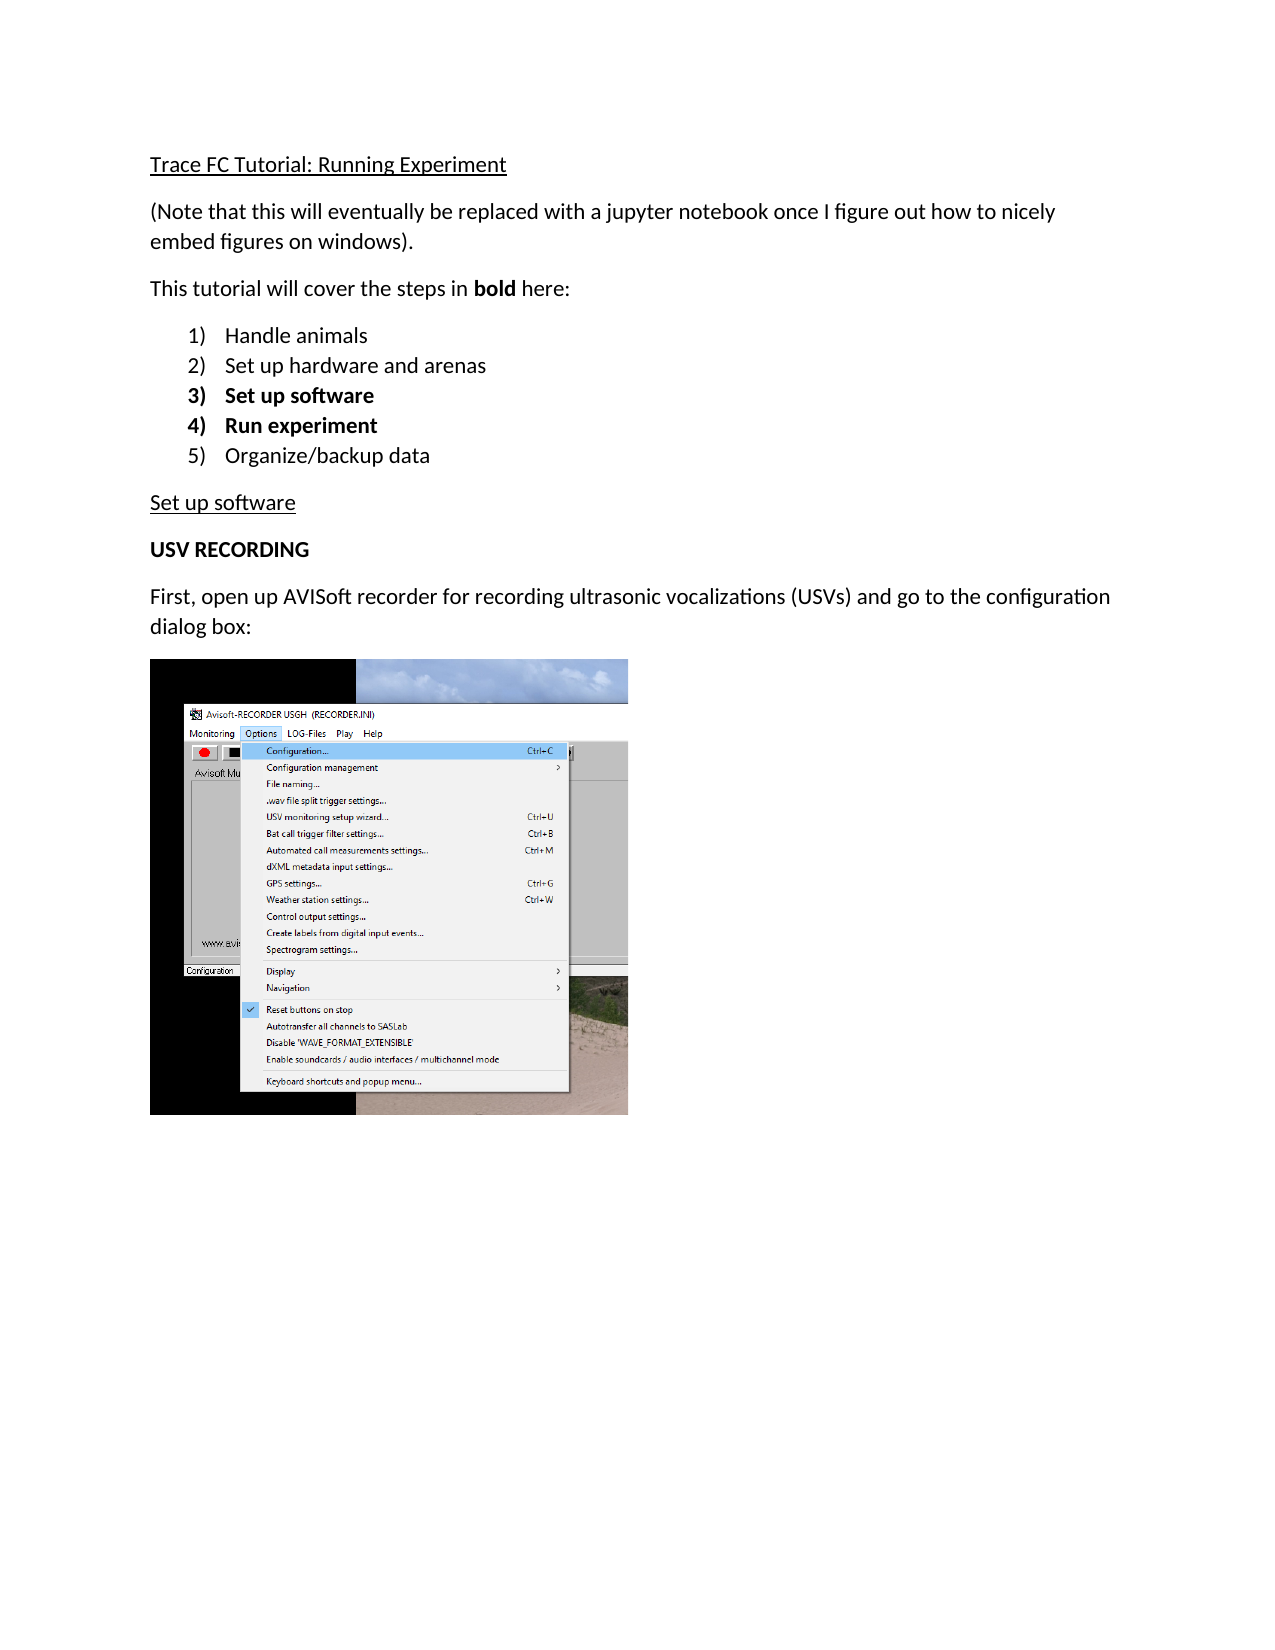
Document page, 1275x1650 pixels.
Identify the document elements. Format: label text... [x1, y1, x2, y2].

text Set up software [150, 488, 1125, 517]
list Set up software [187, 381, 1125, 409]
text First, open up AVISoft recorder for recording ultrasonic vocalizations (USVs) and go to the configuration dialog box: [150, 582, 1125, 641]
list Organize/backup data [187, 442, 1125, 470]
text USV RECORDING [150, 535, 1125, 563]
picture [150, 659, 629, 1115]
list Handle animals [187, 321, 1125, 349]
text This tutorial will cover the steps in bold here: [150, 274, 1125, 302]
list Run experiment [187, 411, 1125, 439]
list Set up hardware and arenas [187, 351, 1125, 379]
text Trace FC Tutorial: Running Experiment [150, 150, 1125, 178]
text (Note that this will eventually be replaced with a jupyter notebook once I figure out how to nicely embed figures on windows). [150, 197, 1125, 255]
